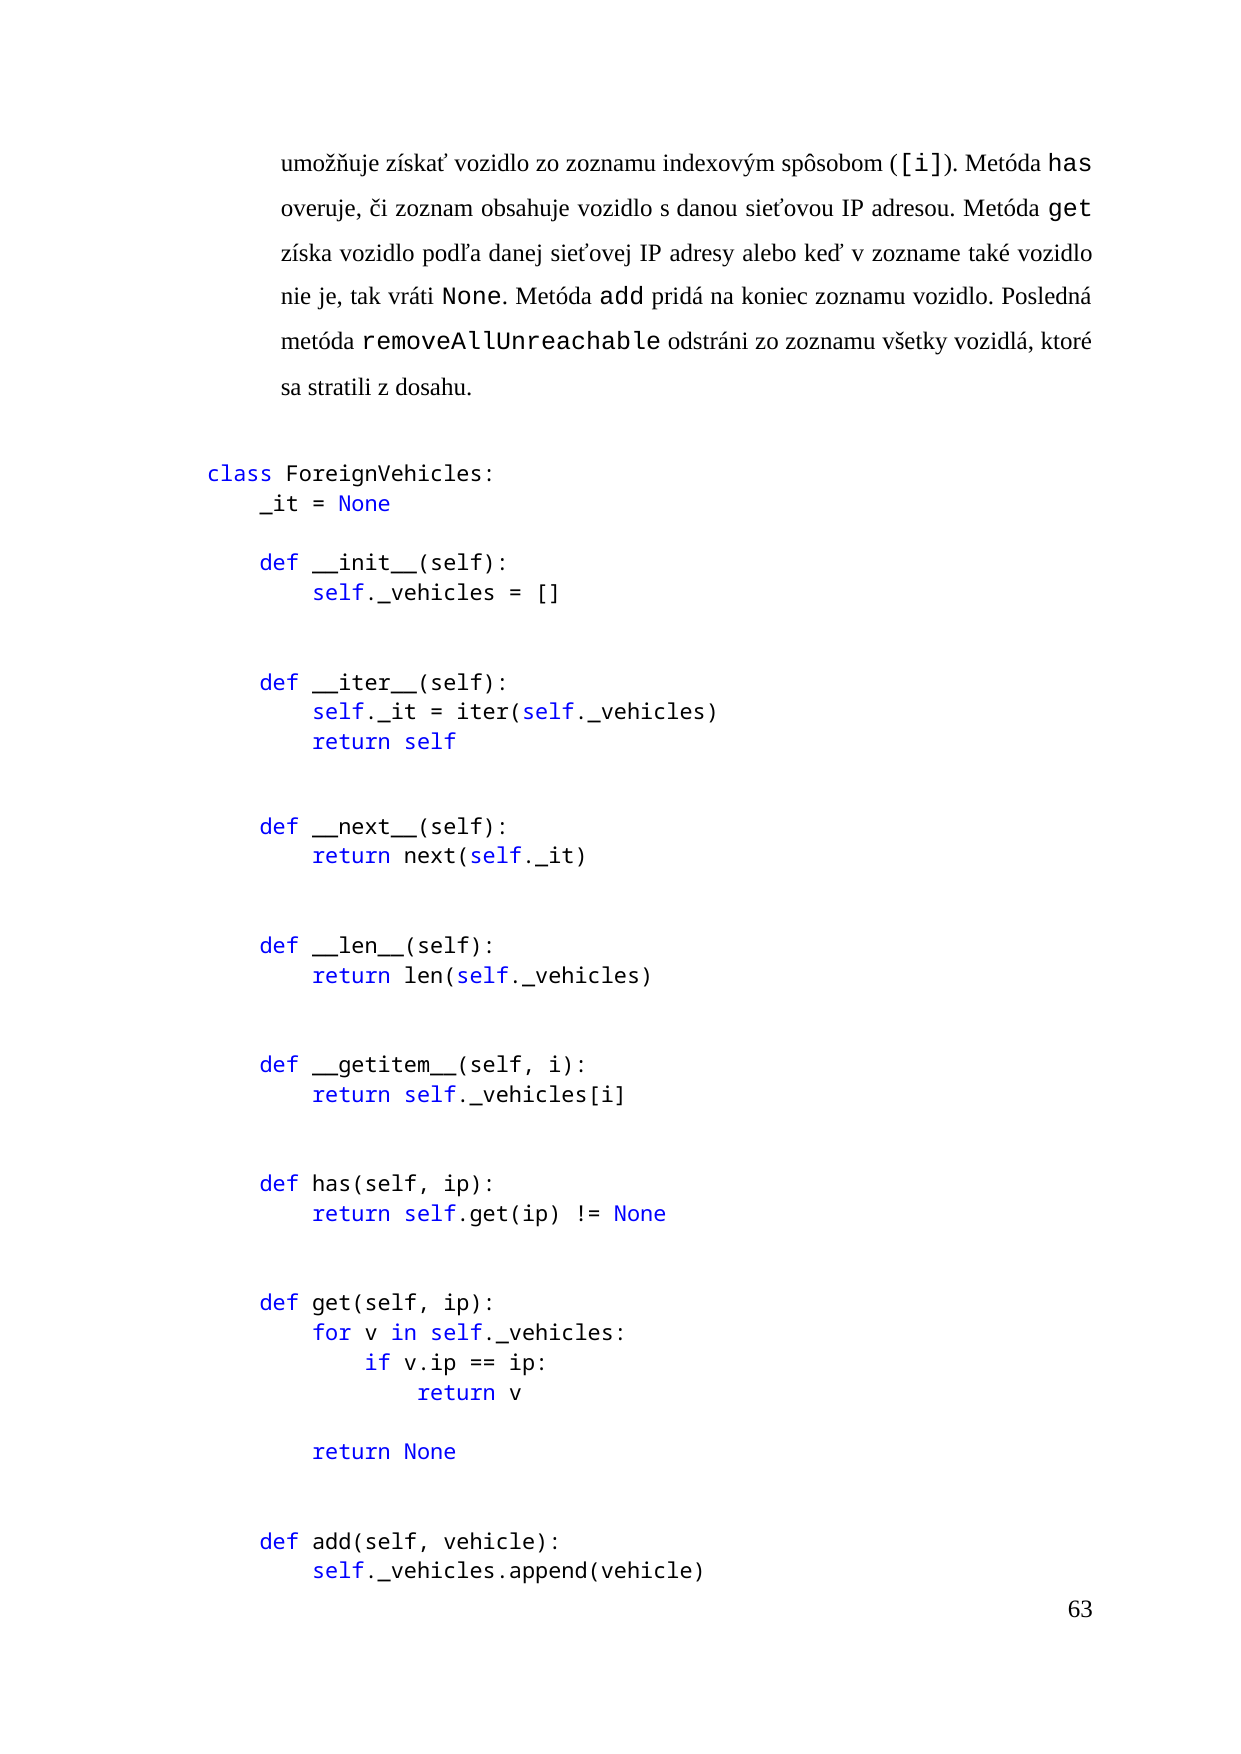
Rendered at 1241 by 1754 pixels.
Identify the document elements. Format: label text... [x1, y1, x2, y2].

text return next(self._it) [207, 840, 1092, 870]
text def has(self, ip): [207, 1168, 1092, 1198]
text for v in self._vehicles: [207, 1317, 1092, 1347]
text return self.get(ip) != None [207, 1198, 1092, 1228]
text def __len__(self): [207, 930, 1092, 959]
text return self [207, 726, 1092, 756]
text return None [207, 1436, 1092, 1466]
text return v [207, 1377, 1092, 1406]
text return self._vehicles[i] [207, 1079, 1092, 1108]
text self._vehicles.append(vehicle) [207, 1555, 1092, 1585]
text def __iter__(self): [207, 666, 1092, 696]
text if v.ip == ip: [207, 1347, 1092, 1377]
text def __next__(self): [207, 811, 1092, 840]
text def __getitem__(self, i): [207, 1049, 1092, 1079]
text def __init__(self): [207, 547, 1092, 577]
text def add(self, vehicle): [207, 1526, 1092, 1555]
text return len(self._vehicles) [207, 959, 1092, 989]
text self._vehicles = [] [207, 577, 1092, 607]
text _it = None [207, 488, 1092, 517]
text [281, 148, 1092, 400]
text def get(self, ip): [207, 1287, 1092, 1317]
text self._it = iter(self._vehicles) [207, 696, 1092, 726]
text class ForeignVehicles: [207, 458, 1092, 488]
